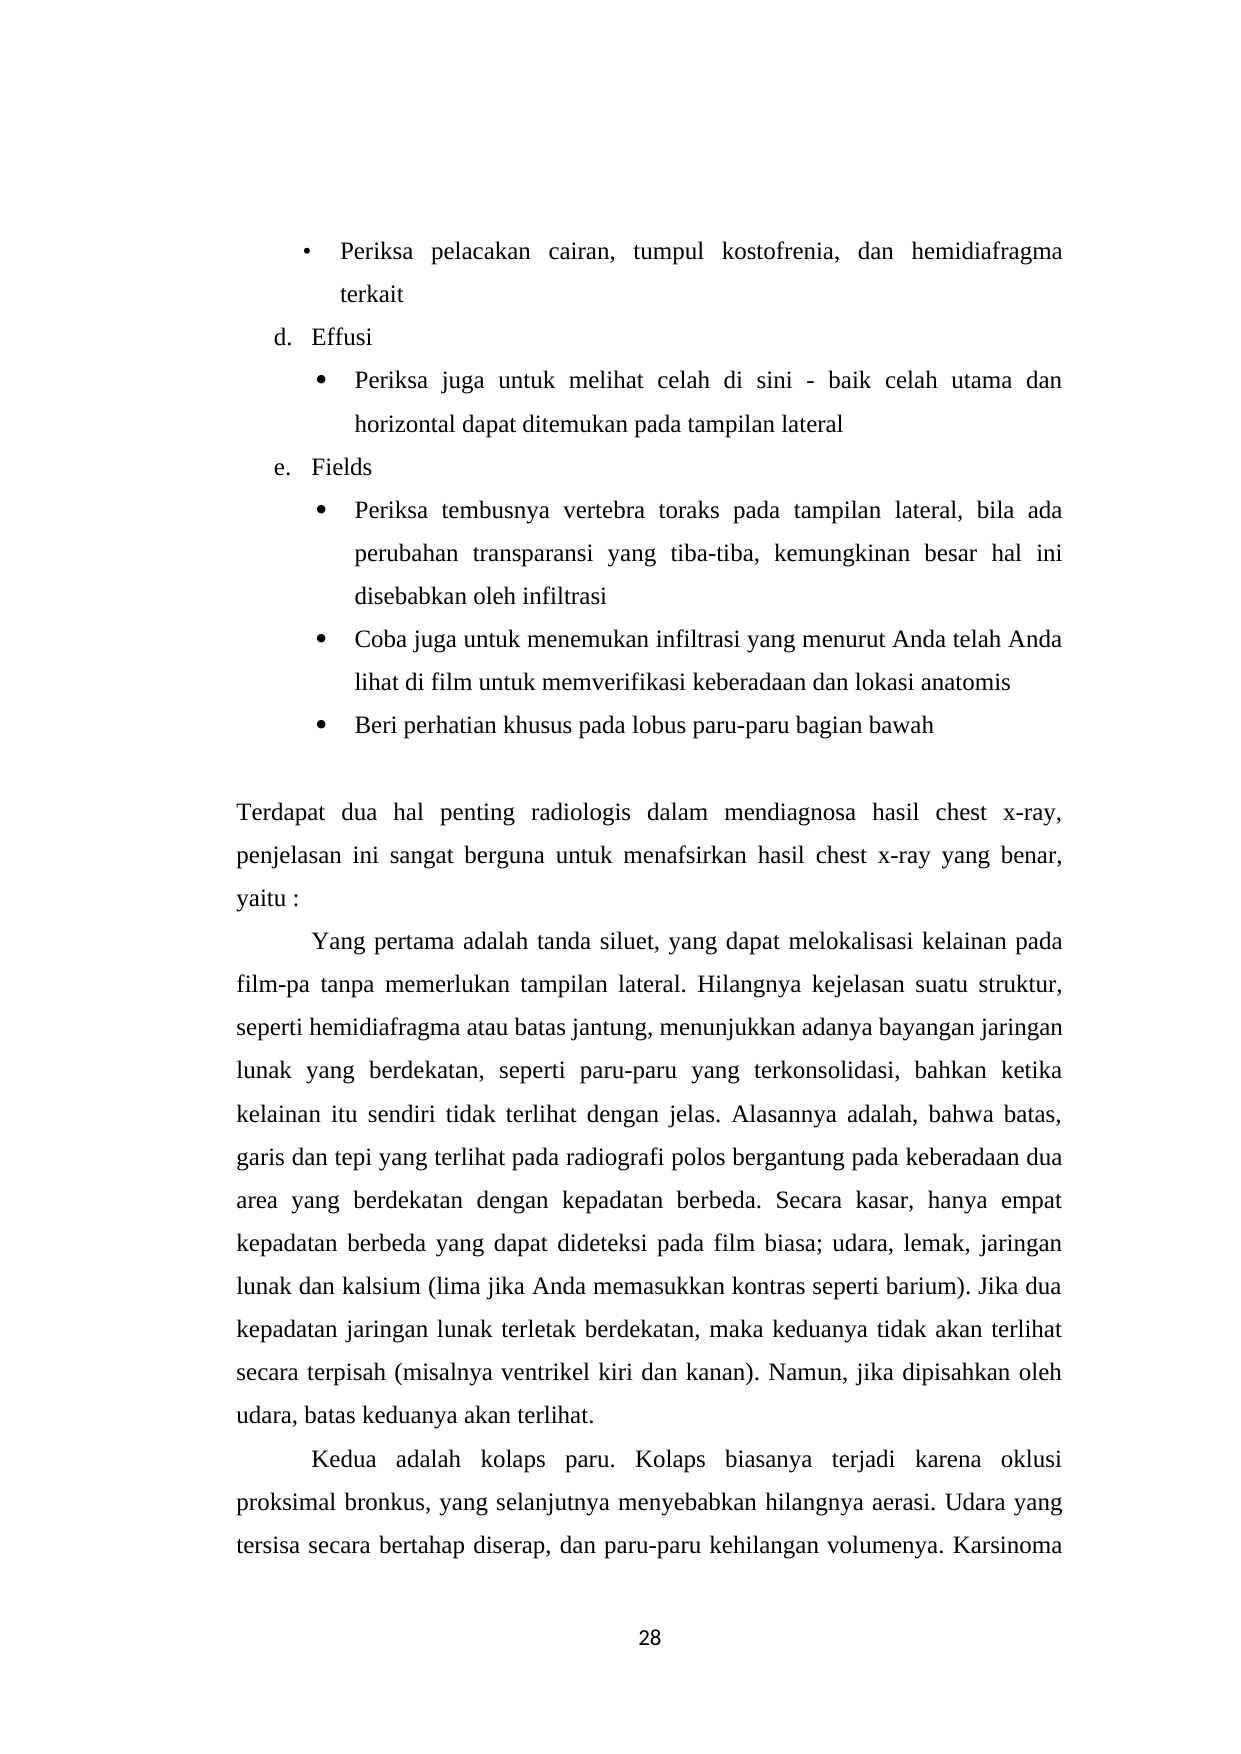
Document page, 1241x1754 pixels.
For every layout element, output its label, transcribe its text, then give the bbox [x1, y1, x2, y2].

list Effusi [274, 322, 1063, 351]
list Coba juga untuk menemukan infiltrasi yang menurut Anda telah Anda lihat di film untuk memverifikasi keberadaan dan lokasi anatomis [317, 624, 1063, 696]
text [236, 1444, 1063, 1559]
list Periksa pelacakan cairan, tumpul kostofrenia, dan hemidiafragma terkait [302, 236, 1063, 308]
list Beri perhatian khusus pada lobus paru-paru bagian bawah [317, 711, 1063, 739]
text Terdapat dua hal penting radiologis dalam mendiagnosa hasil chest x-ray, penjelasan ini sangat berguna untuk menafsirkan hasil chest x-ray yang benar, yaitu : [236, 797, 1063, 912]
text Yang pertama adalah tanda siluet, yang dapat melokalisasi kelainan pada film-pa tanpa memerlukan tampilan lateral. Hilangnya kejelasan suatu struktur, seperti hemidiafragma atau batas jantung, menunjukkan adanya bayangan jaringan lunak yang berdekatan, seperti paru-paru yang terkonsolidasi, bahkan ketika kelainan itu sendiri tidak terlihat dengan jelas. Alasannya adalah, bahwa batas, garis dan tepi yang terlihat pada radiografi polos bergantung pada keberadaan dua area yang berdekatan dengan kepadatan berbeda. Secara kasar, hanya empat kepadatan berbeda yang dapat dideteksi pada film biasa; udara, lemak, jaringan lunak dan kalsium (lima jika Anda memasukkan kontras seperti barium). Jika dua kepadatan jaringan lunak terletak berdekatan, maka keduanya tidak akan terlihat secara terpisah (misalnya ventrikel kiri dan kanan). Namun, jika dipisahkan oleh udara, batas keduanya akan terlihat. [236, 926, 1063, 1429]
list Periksa tembusnya vertebra toraks pada tampilan lateral, bila ada perubahan transparansi yang tiba-tiba, kemungkinan besar hal ini disebabkan oleh infiltrasi [317, 495, 1063, 610]
list Periksa juga untuk melihat celah di sini - baik celah utama dan horizontal dapat ditemukan pada tampilan lateral [317, 366, 1063, 437]
list Fields [274, 452, 1063, 481]
